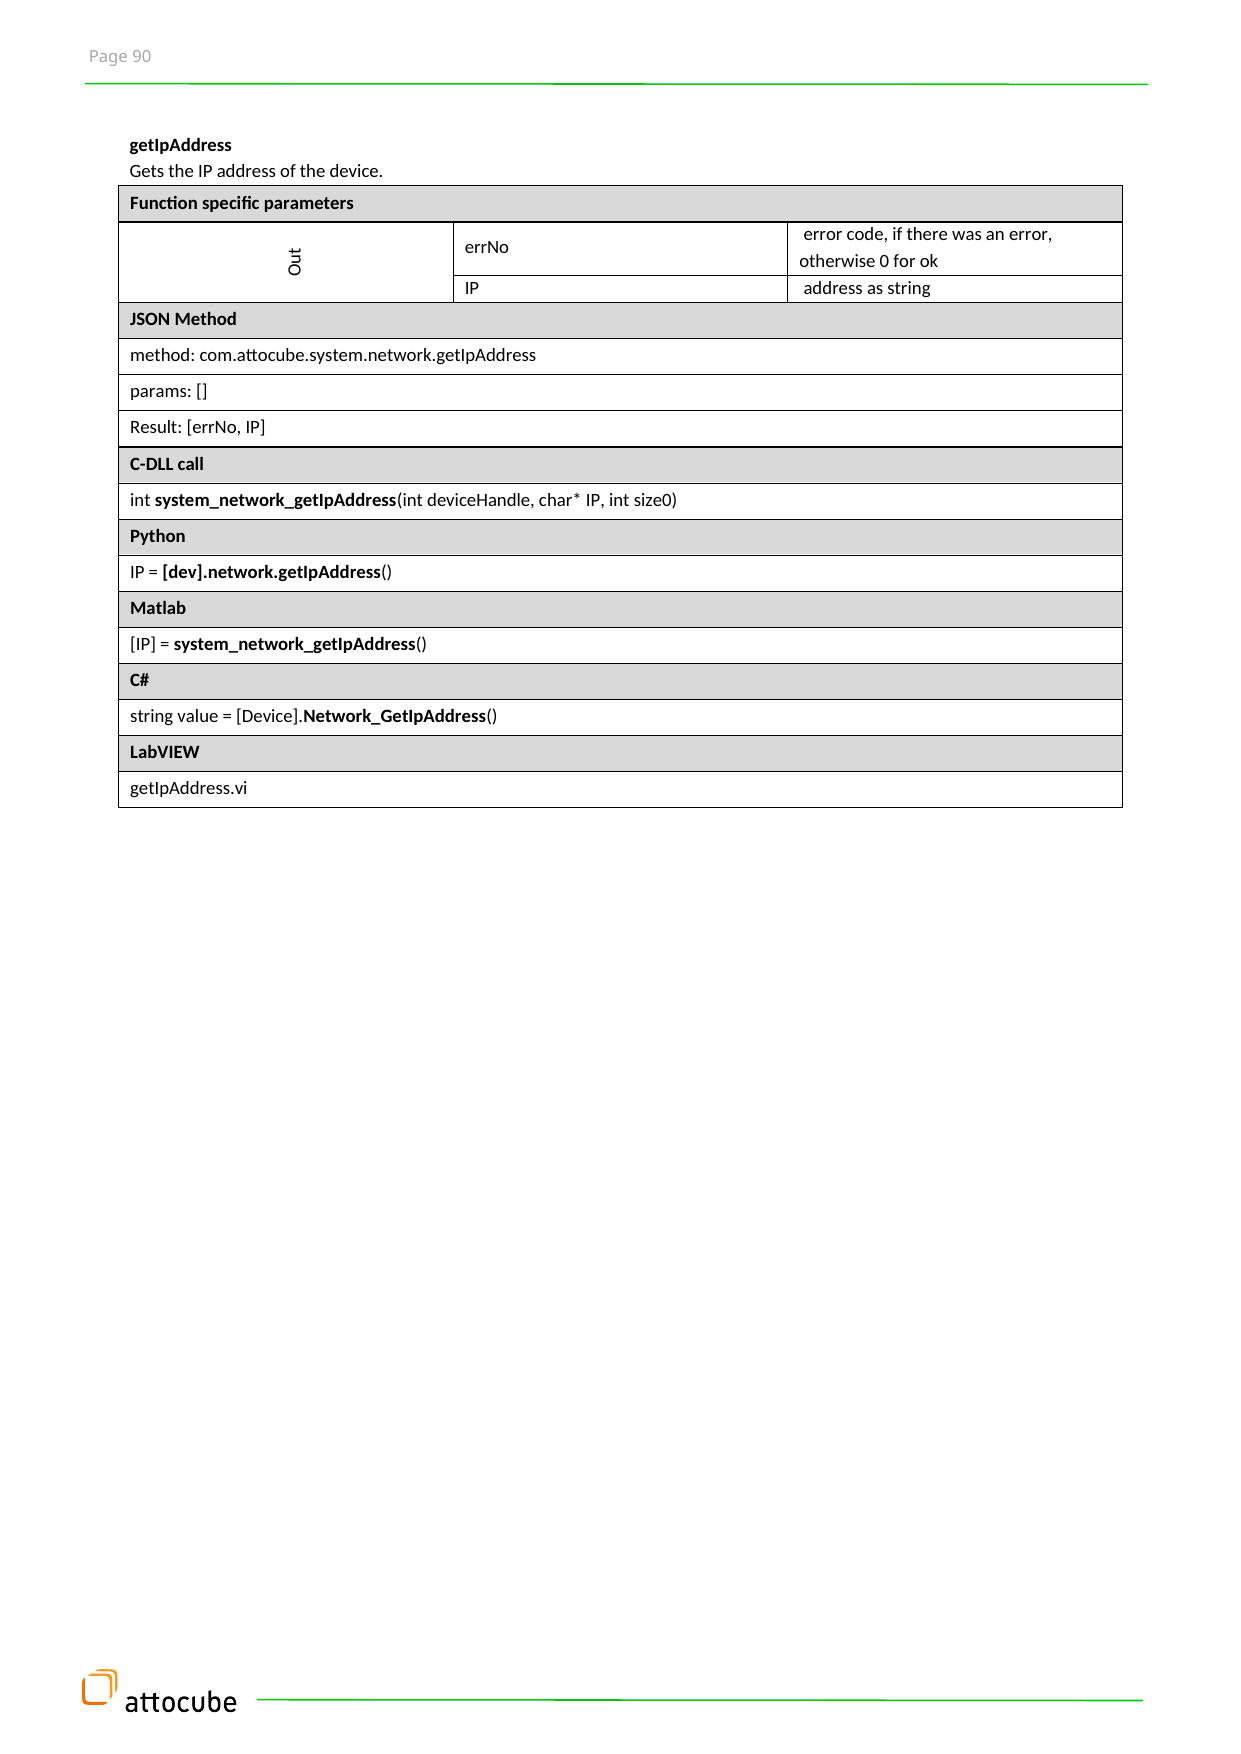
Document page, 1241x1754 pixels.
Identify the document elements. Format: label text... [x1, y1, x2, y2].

table_header [IP] = system_network_getIpAddress() [119, 628, 1122, 663]
table_header method: com.attocube.system.network.getIpAddress [119, 339, 1122, 374]
table_header Matlab [119, 592, 1122, 627]
table_header int system_network_getIpAddress(int deviceHandle, char* IP, int size0) [119, 484, 1122, 518]
table_header LabVIEW [119, 736, 1122, 771]
table_cell params: [] [119, 375, 1122, 410]
picture [68, 1663, 248, 1716]
table_header Out [119, 223, 453, 302]
table_header getIpAddress.vi [119, 772, 1122, 807]
table_header C# [119, 664, 1122, 699]
table_header Python [119, 520, 1122, 554]
table_cell IP [454, 276, 787, 302]
table_cell Result: [errNo, IP] [119, 411, 1122, 446]
table_header getIpAddress Gets the IP address of the device. [118, 133, 1122, 185]
table_header error code, if there was an error, otherwise 0 for ok [788, 223, 1122, 275]
table_cell address as string [788, 276, 1122, 302]
table_header errNo [454, 223, 787, 275]
table_header C-DLL call [119, 448, 1122, 482]
table_header string value = [Device].Network_GetIpAddress() [119, 700, 1122, 735]
table_header IP = [dev].network.getIpAddress() [119, 556, 1122, 591]
table_header Function specific parameters [119, 186, 1122, 221]
table_header JSON Method [119, 303, 1122, 338]
